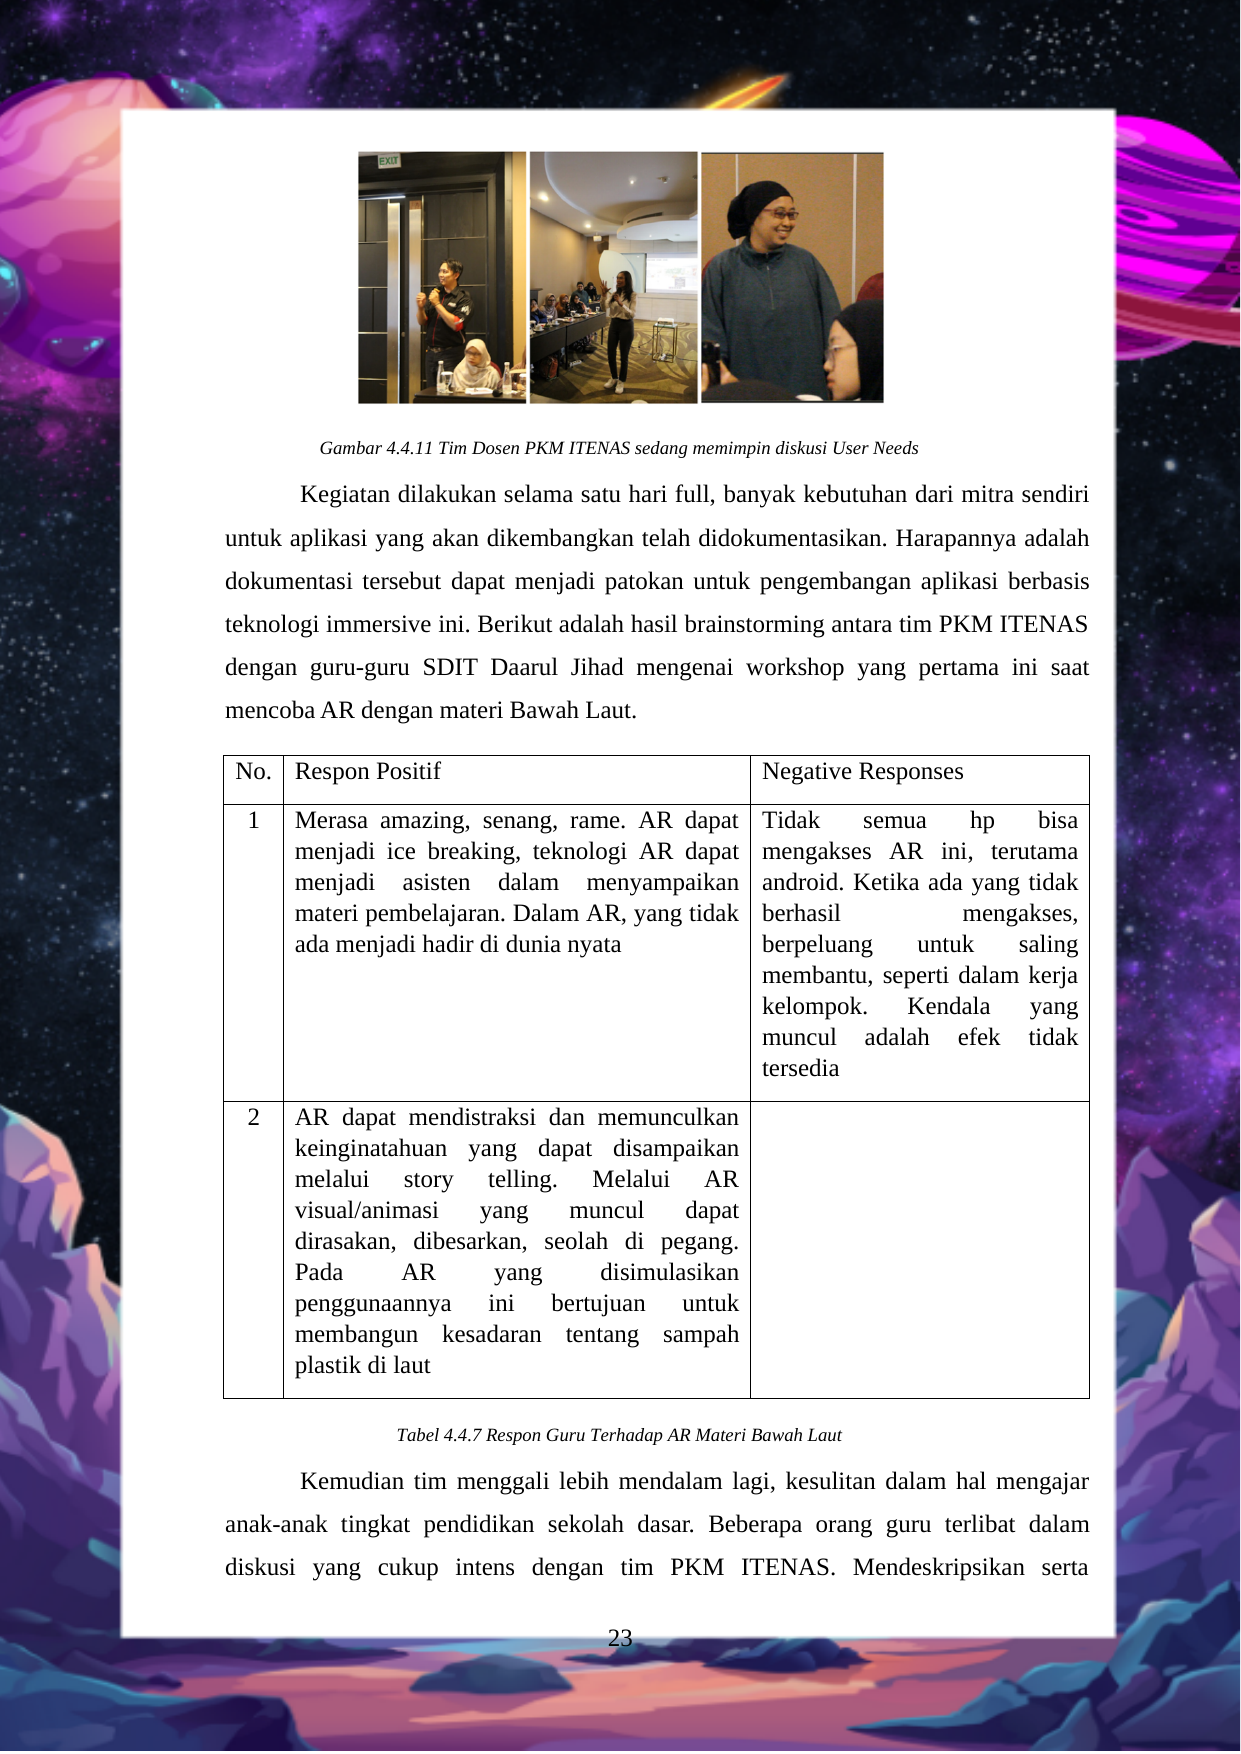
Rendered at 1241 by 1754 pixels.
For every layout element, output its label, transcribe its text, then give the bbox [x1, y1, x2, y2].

table_cell 2 [224, 1102, 283, 1398]
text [225, 1466, 1090, 1581]
table_cell Tidak semua hp bisa mengakses AR ini, terutama android. Ketika ada yang tidak berhasil mengakses, berpeluang untuk saling membantu, seperti dalam kerja kelompok. Kendala yang muncul adalah efek tidak tersedia [751, 805, 1089, 1101]
table_cell Merasa amazing, senang, rame. AR dapat menjadi ice breaking, teknologi AR dapat menjadi asisten dalam menyampaikan materi pembelajaran. Dalam AR, yang tidak ada menjadi hadir di dunia nyata [284, 805, 750, 1101]
table_header Respon Positif [284, 756, 750, 804]
table_cell [751, 1102, 1089, 1398]
table_cell 1 [224, 805, 283, 1101]
table_header No. [224, 756, 283, 804]
picture [0, 0, 1241, 1751]
table_header Negative Responses [751, 756, 1089, 804]
table_cell AR dapat mendistraksi dan memunculkan keinginatahuan yang dapat disampaikan melalui story telling. Melalui AR visual/animasi yang muncul dapat dirasakan, dibesarkan, seolah di pegang. Pada AR yang disimulasikan penggunaannya ini bertujuan untuk membangun kesadaran tentang sampah plastik di laut [284, 1102, 750, 1398]
text Kegiatan dilakukan selama satu hari full, banyak kebutuhan dari mitra sendiri untuk aplikasi yang akan dikembangkan telah didokumentasikan. Harapannya adalah dokumentasi tersebut dapat menjadi patokan untuk pengembangan aplikasi berbasis teknologi immersive ini. Berikut adalah hasil brainstorming antara tim PKM ITENAS dengan guru-guru SDIT Daarul Jihad mengenai workshop yang pertama ini saat mencoba AR dengan materi Bawah Laut. [225, 479, 1090, 724]
